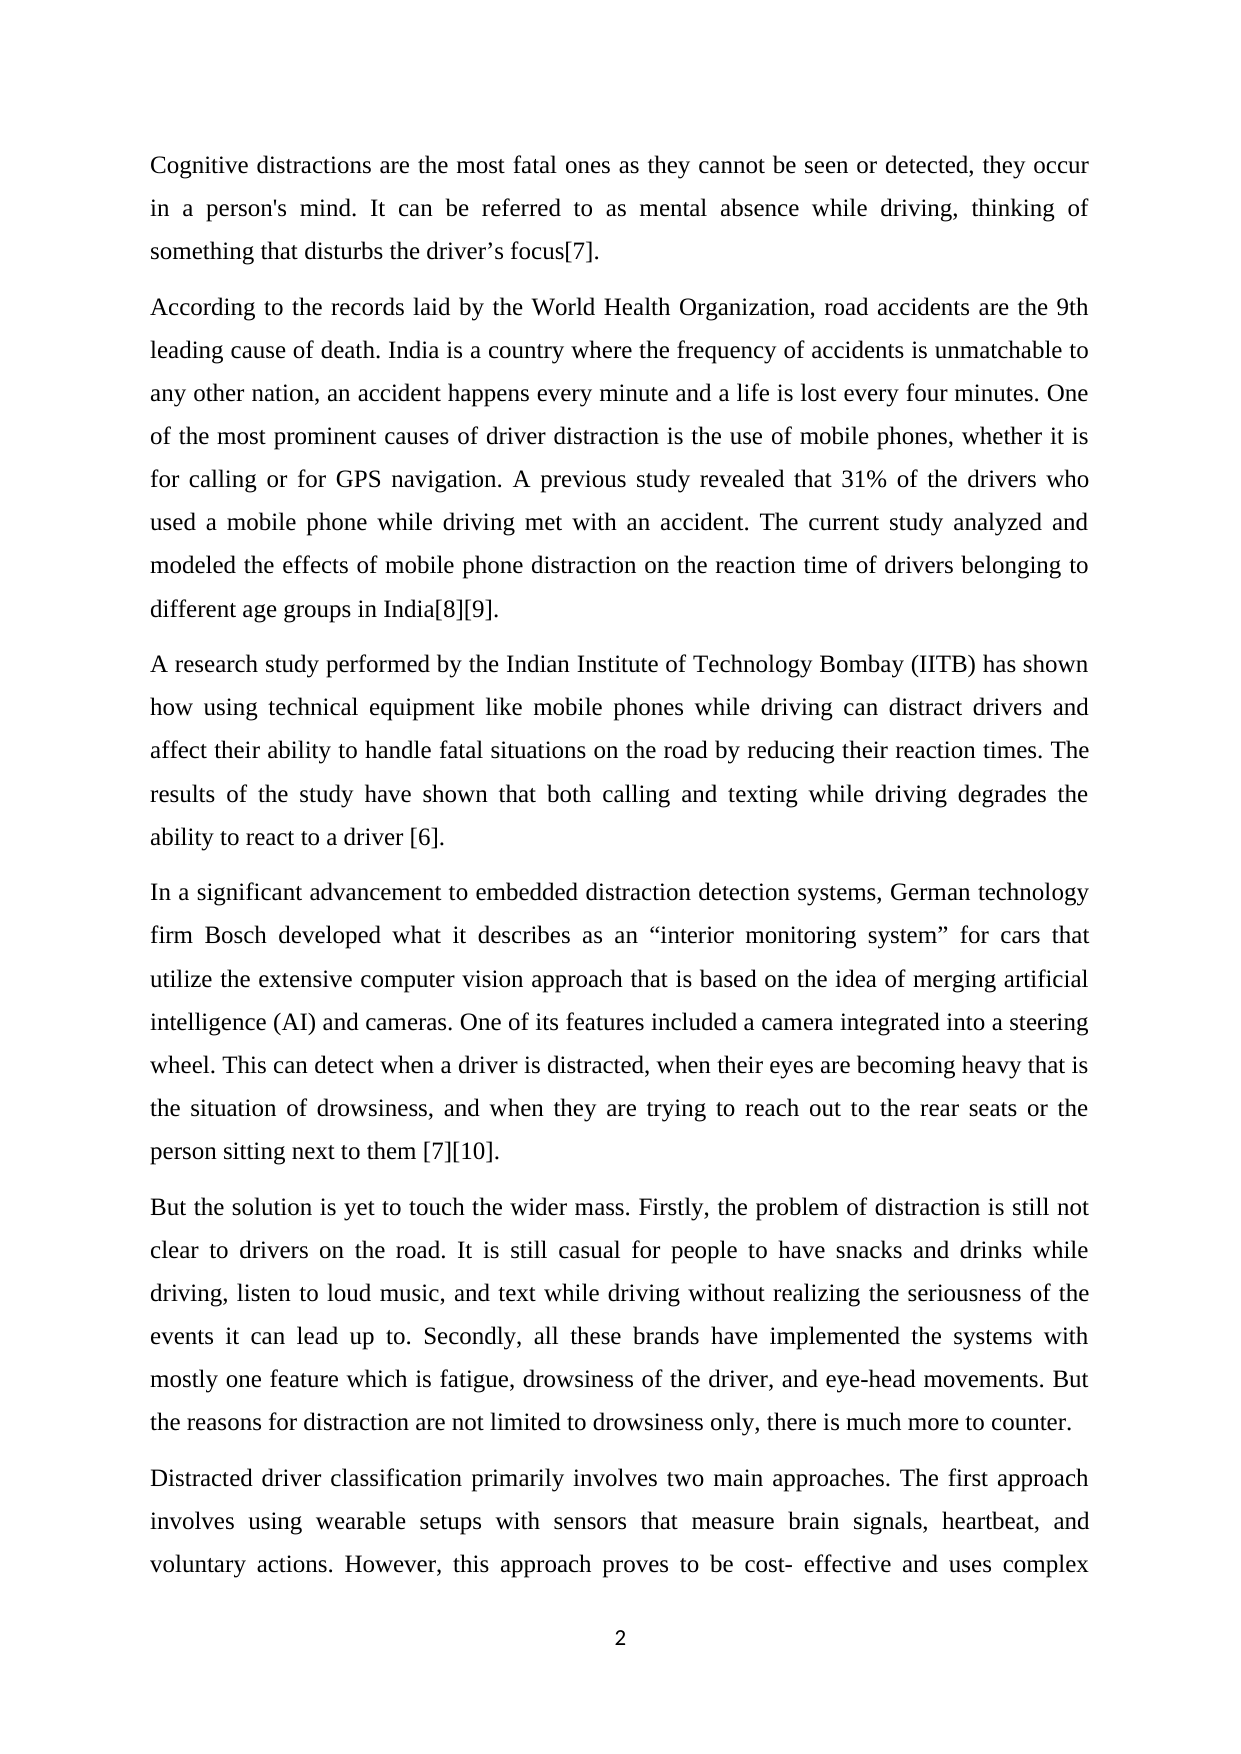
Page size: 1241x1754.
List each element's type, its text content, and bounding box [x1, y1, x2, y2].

text But the solution is yet to touch the wider mass. Firstly, the problem of distraction is still not clear to drivers on the road. It is still casual for people to have snacks and drinks while driving, listen to loud music, and text while driving without realizing the seriousness of the events it can lead up to. Secondly, all these brands have implemented the systems with mostly one feature which is fatigue, drowsiness of the driver, and eye-head movements. But the reasons for distraction are not limited to drowsiness only, there is much more to counter. [150, 1192, 1090, 1436]
text Cognitive distractions are the most fatal ones as they cannot be seen or detected, they occur in a person's mind. It can be referred to as mental absence while driving, thinking of something that disturbs the driver’s focus[7]. [150, 150, 1090, 265]
text According to the records laid by the World Health Organization, road accidents are the 9th leading cause of death. India is a country where the frequency of accidents is unmatchable to any other nation, an accident happens every minute and a life is lost every four minutes. One of the most prominent causes of driver distraction is the use of mobile phones, whether it is for calling or for GPS navigation. A previous study revealed that 31% of the drivers who used a mobile phone while driving met with an accident. The current study analyzed and modeled the effects of mobile phone distraction on the reaction time of drivers belonging to different age groups in India[8][9]. [150, 292, 1090, 622]
text In a significant advancement to embedded distraction detection systems, German technology firm Bosch developed what it describes as an “interior monitoring system” for cars that utilize the extensive computer vision approach that is based on the idea of merging artificial intelligence (AI) and cameras. One of its features included a camera integrated into a steering wheel. This can detect when a driver is distracted, when their eyes are becoming heavy that is the situation of drowsiness, and when they are trying to reach out to the rear seats or the person sitting next to them [7][10]. [150, 877, 1090, 1165]
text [150, 1463, 1090, 1578]
text A research study performed by the Indian Institute of Technology Bombay (IITB) has shown how using technical equipment like mobile phones while driving can distract drivers and affect their ability to handle fatal situations on the road by reducing their reaction times. The results of the study have shown that both calling and texting while driving degrades the ability to react to a driver [6]. [150, 649, 1090, 851]
